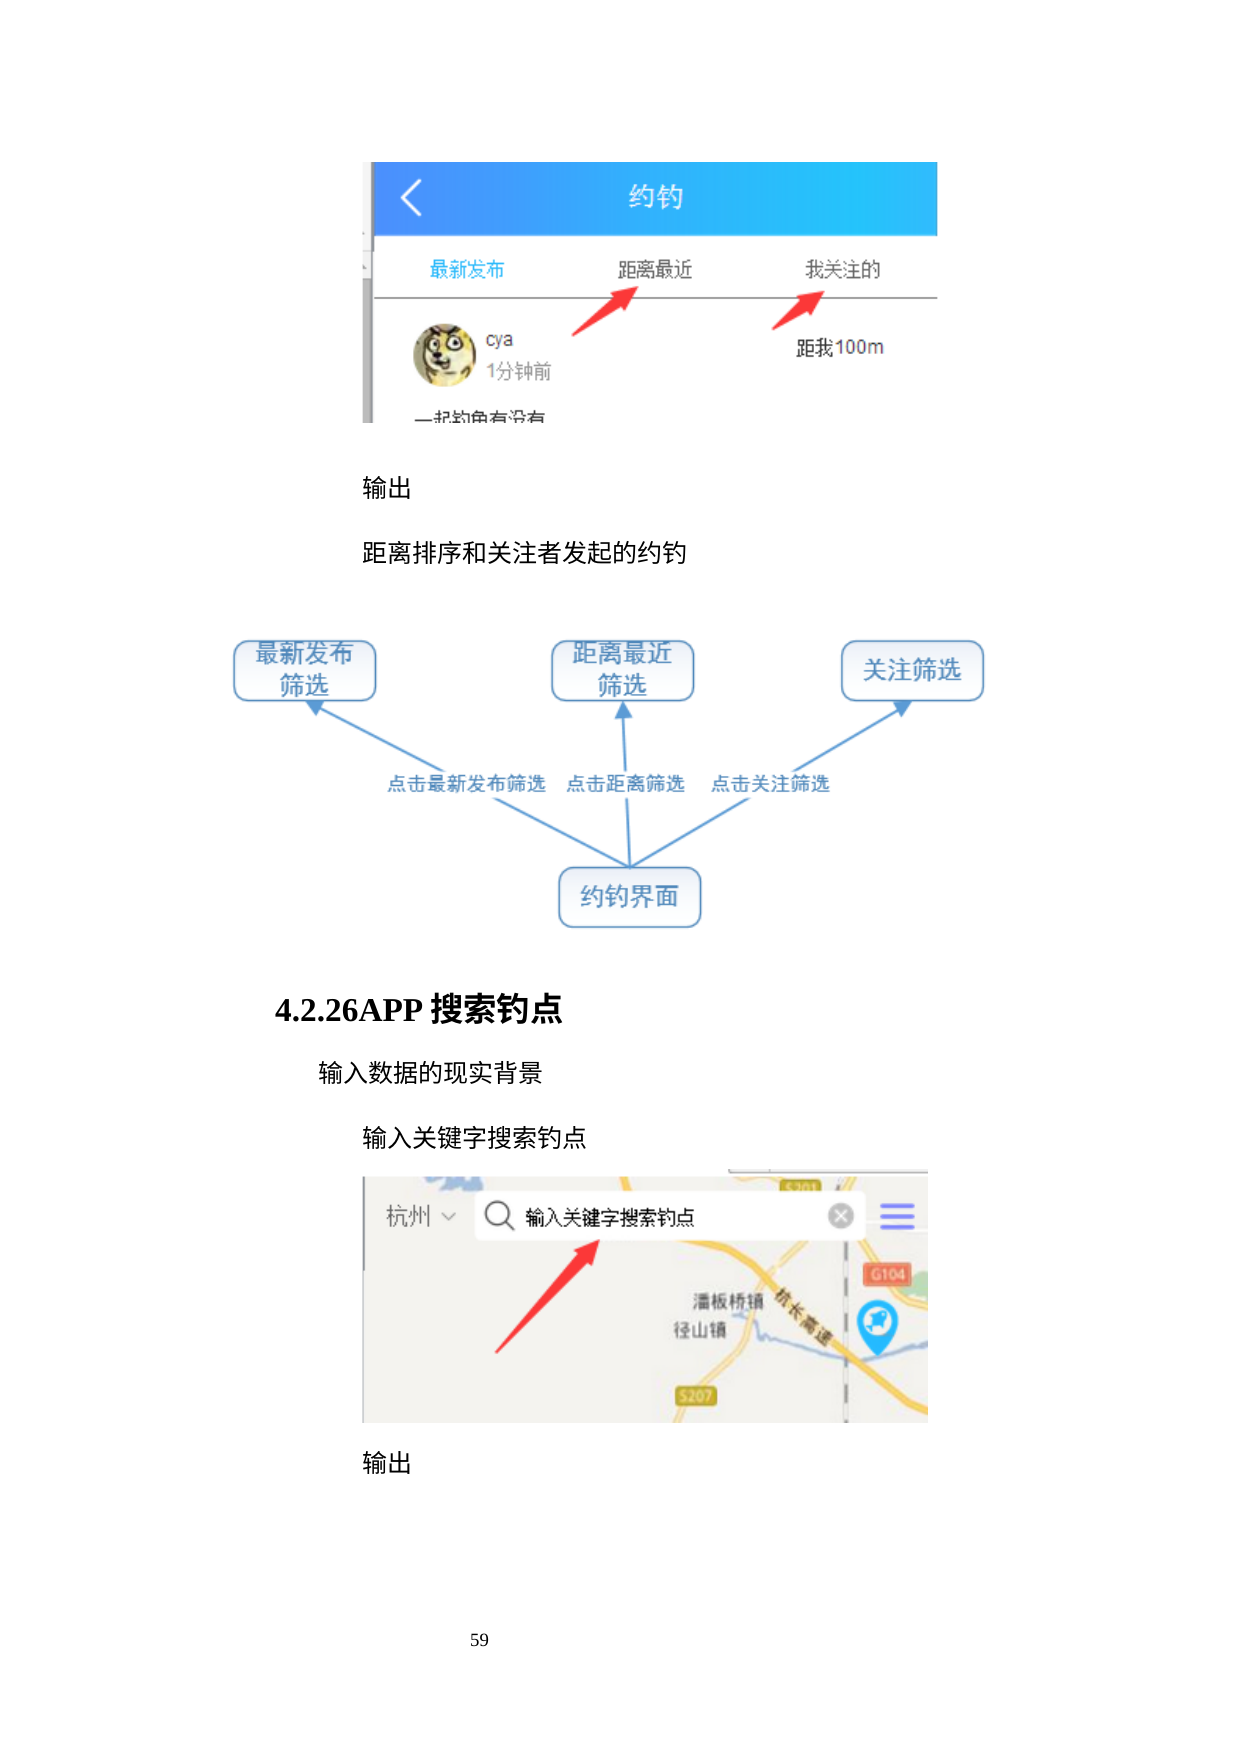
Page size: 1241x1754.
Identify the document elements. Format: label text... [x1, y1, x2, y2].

text 距离排序和关注者发起的约钓 [319, 519, 1053, 584]
text 输出 [319, 1429, 1053, 1494]
text 输入数据的现实背景 [187, 1039, 1053, 1104]
text 输出 [319, 454, 1053, 519]
picture [362, 1169, 928, 1423]
picture [187, 584, 1052, 952]
picture [362, 162, 961, 423]
text 4.2.26APP搜索钓点 [231, 974, 1053, 1039]
text 输入关键字搜索钓点 [319, 1104, 1053, 1169]
